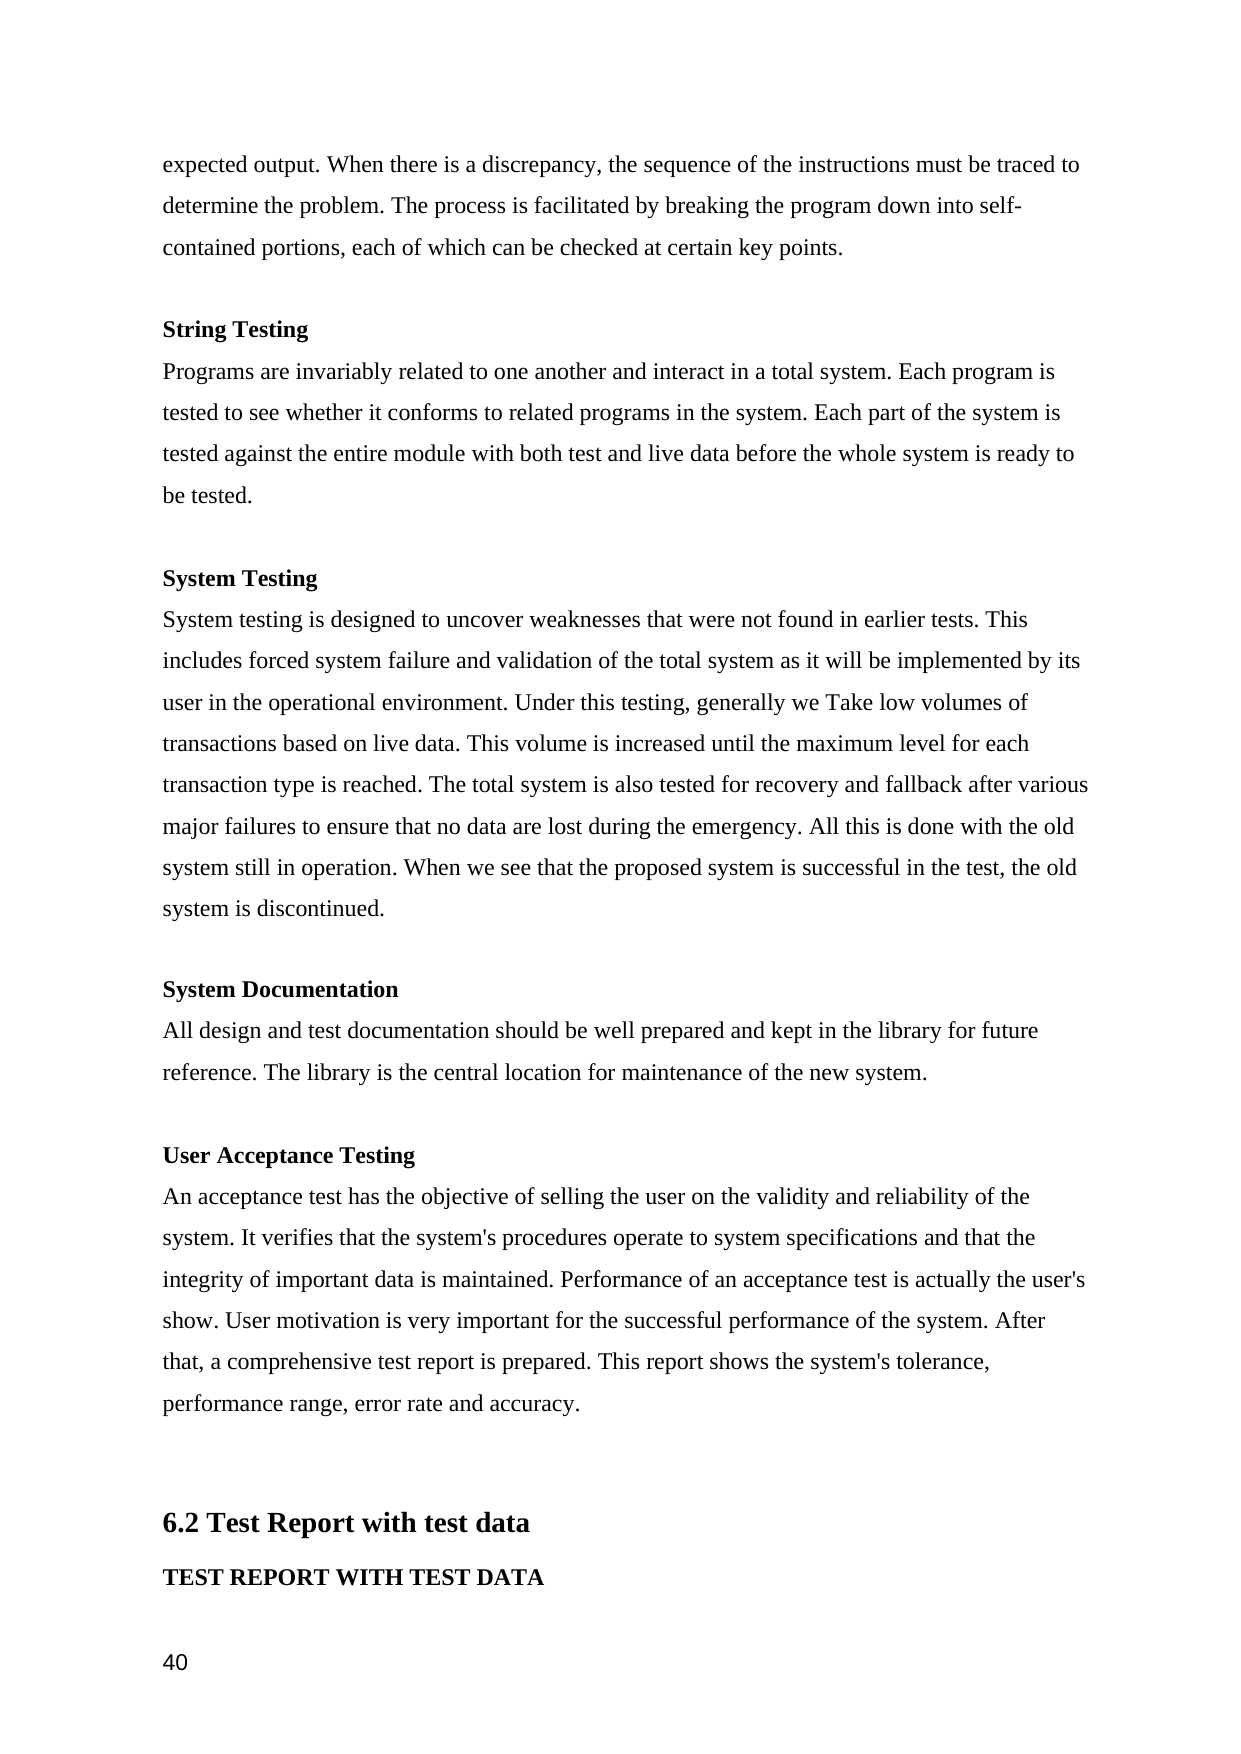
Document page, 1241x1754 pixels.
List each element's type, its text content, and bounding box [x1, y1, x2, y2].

text system. It verifies that the system's procedures operate to system specifications and that the integrity of important data is maintained. Performance of an acceptance test is actually the user's show. User motivation is very important for the successful performance of the system. After that, a comprehensive test report is prepared. This report shows the system's tolerance, performance range, error rate and accuracy. [162, 1223, 1090, 1416]
text User Acceptance Testing [162, 1141, 1090, 1168]
text System Testing [162, 563, 1090, 591]
subtitle 6.2 Test Report with test data [162, 1505, 1090, 1538]
text System testing is designed to uncover weaknesses that were not found in earlier tests. This includes forced system failure and validation of the total system as it will be implemented by its user in the operational environment. Under this testing, generally we Take low volumes of transactions based on live data. This volume is increased until the maximum level for each transaction type is reached. The total system is also tested for recovery and fallback after various major failures to ensure that no data are lost during the emergency. All this is done with the old system still in operation. When we see that the proposed system is successful in the test, the old system is discontinued. [162, 605, 1090, 922]
text TEST REPORT WITH TEST DATA [162, 1563, 1090, 1591]
text Programs are invariably related to one another and interact in a total system. Each program is tested to see whether it conforms to related programs in the system. Each part of the system is tested against the entire module with both test and live data before the whole system is ready to be tested. [162, 357, 1090, 508]
text An acceptance test has the objective of selling the user on the validity and reliability of the [162, 1182, 1090, 1209]
text expected output. When there is a discrepancy, the sequence of the instructions must be traced to determine the problem. The process is facilitated by breaking the program down into self-contained portions, each of which can be checked at certain key points. [162, 150, 1090, 260]
text System Documentation [162, 975, 1090, 1003]
text reference. The library is the central location for maintenance of the new system. [162, 1058, 1090, 1086]
text All design and test documentation should be well prepared and kept in the library for future [162, 1017, 1090, 1044]
text String Testing [162, 315, 1090, 343]
